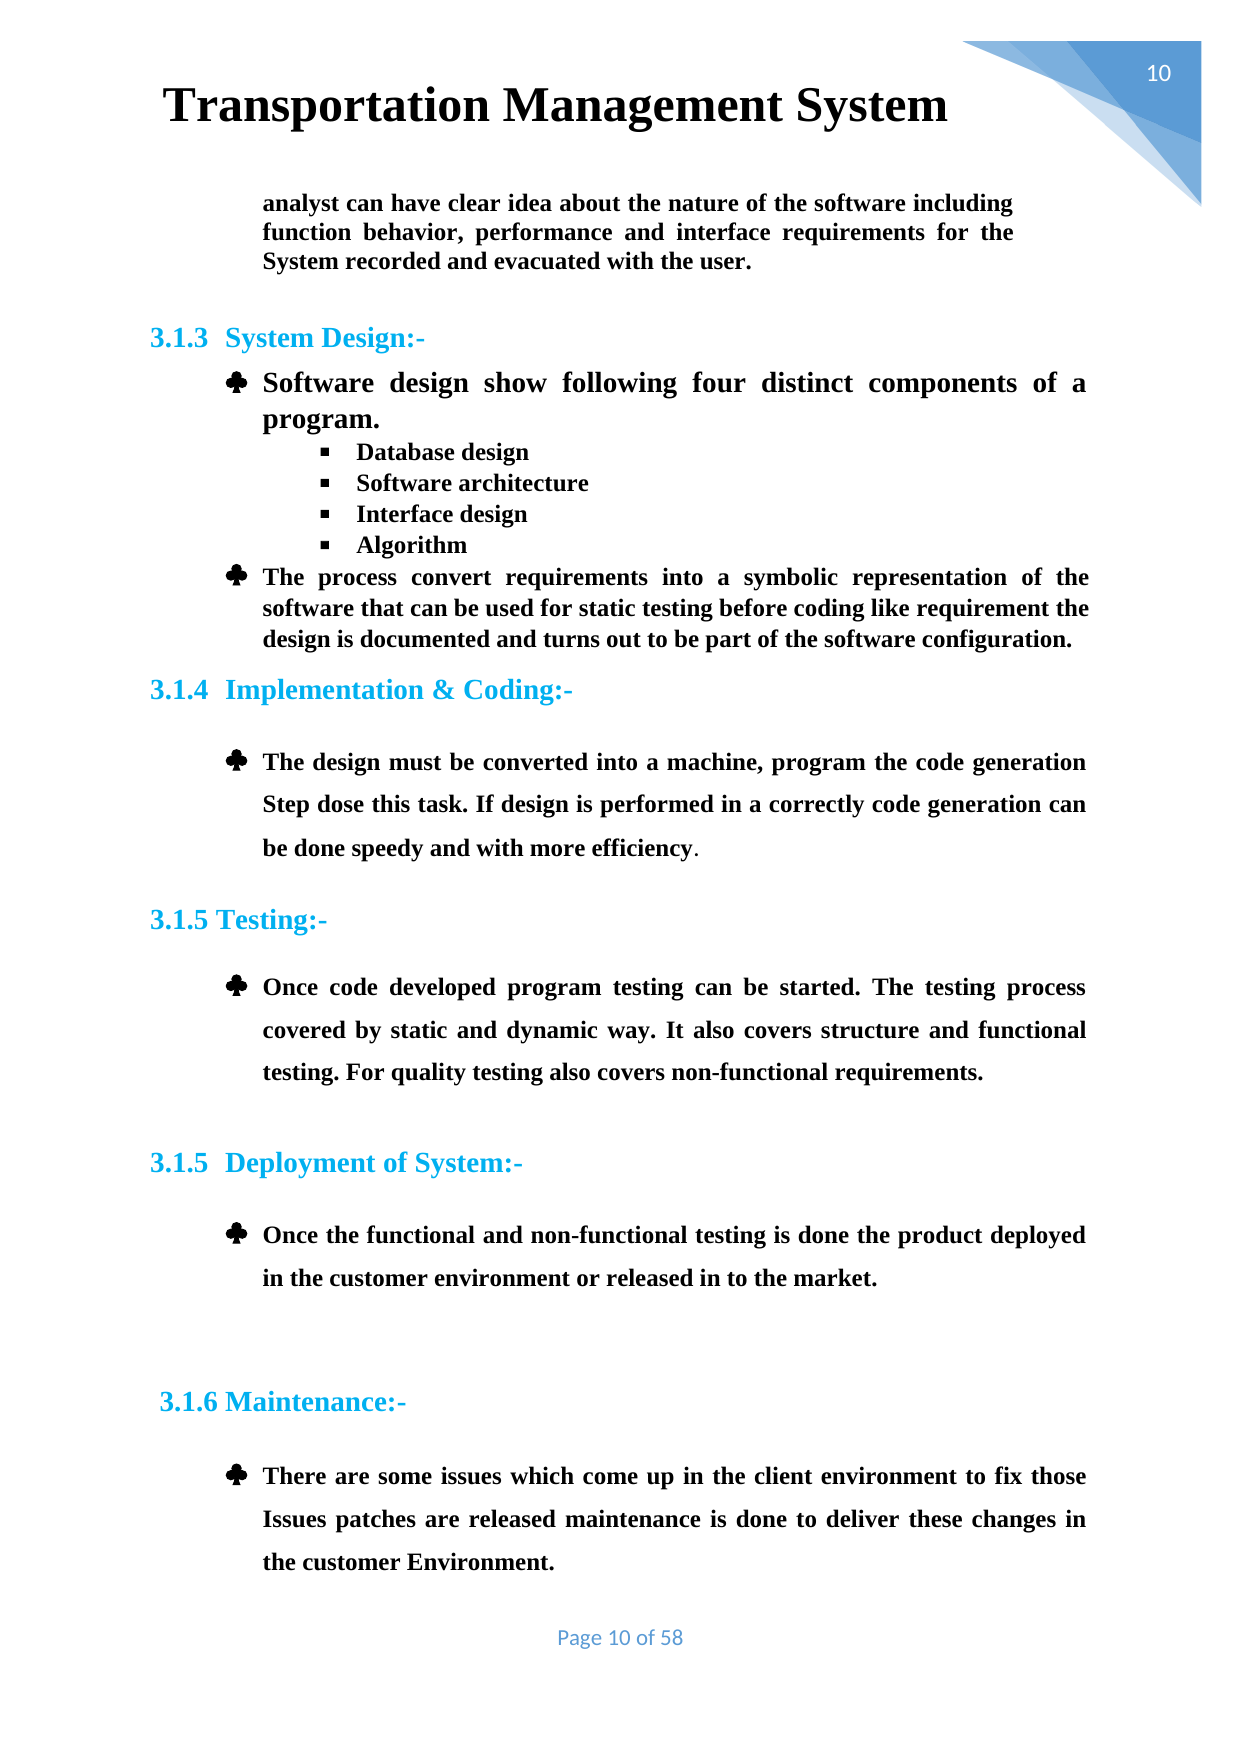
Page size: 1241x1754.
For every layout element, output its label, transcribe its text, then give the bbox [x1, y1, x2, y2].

list Once code developed program testing can be started. The testing process covered by static and dynamic way. It also covers structure and functional testing. For quality testing also covers non-functional requirements. [225, 972, 1087, 1086]
subtitle 3.1.5 Testing:- [150, 902, 1090, 936]
subtitle Deployment of System:- [150, 1145, 1090, 1179]
list Interface design [319, 499, 1090, 528]
picture [962, 41, 1202, 207]
list The design must be converted into a machine, program the code generation Step dose this task. If design is performed in a correctly code generation can be done speedy and with more efficiency. [225, 747, 1087, 863]
list Algorithm [319, 531, 1090, 559]
list Once the functional and non-functional testing is done the product deployed in the customer environment or released in to the market. [225, 1220, 1087, 1292]
list There are some issues which come up in the client environment to fix those Issues patches are released maintenance is done to deliver these changes in the customer Environment. [225, 1461, 1087, 1576]
list Software architecture [319, 468, 1090, 497]
subtitle Implementation & Coding:- [150, 672, 1090, 706]
list Database design [319, 437, 1090, 466]
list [225, 188, 1014, 275]
list The process convert requirements into a symbolic representation of the software that can be used for static testing before coding like requirement the design is documented and turns out to be part of the software configuration. [225, 562, 1090, 653]
list Software design show following four distinct components of a program. [225, 365, 1087, 435]
subtitle System Design:- [150, 320, 1090, 353]
subtitle Maintenance:- [159, 1381, 1090, 1420]
